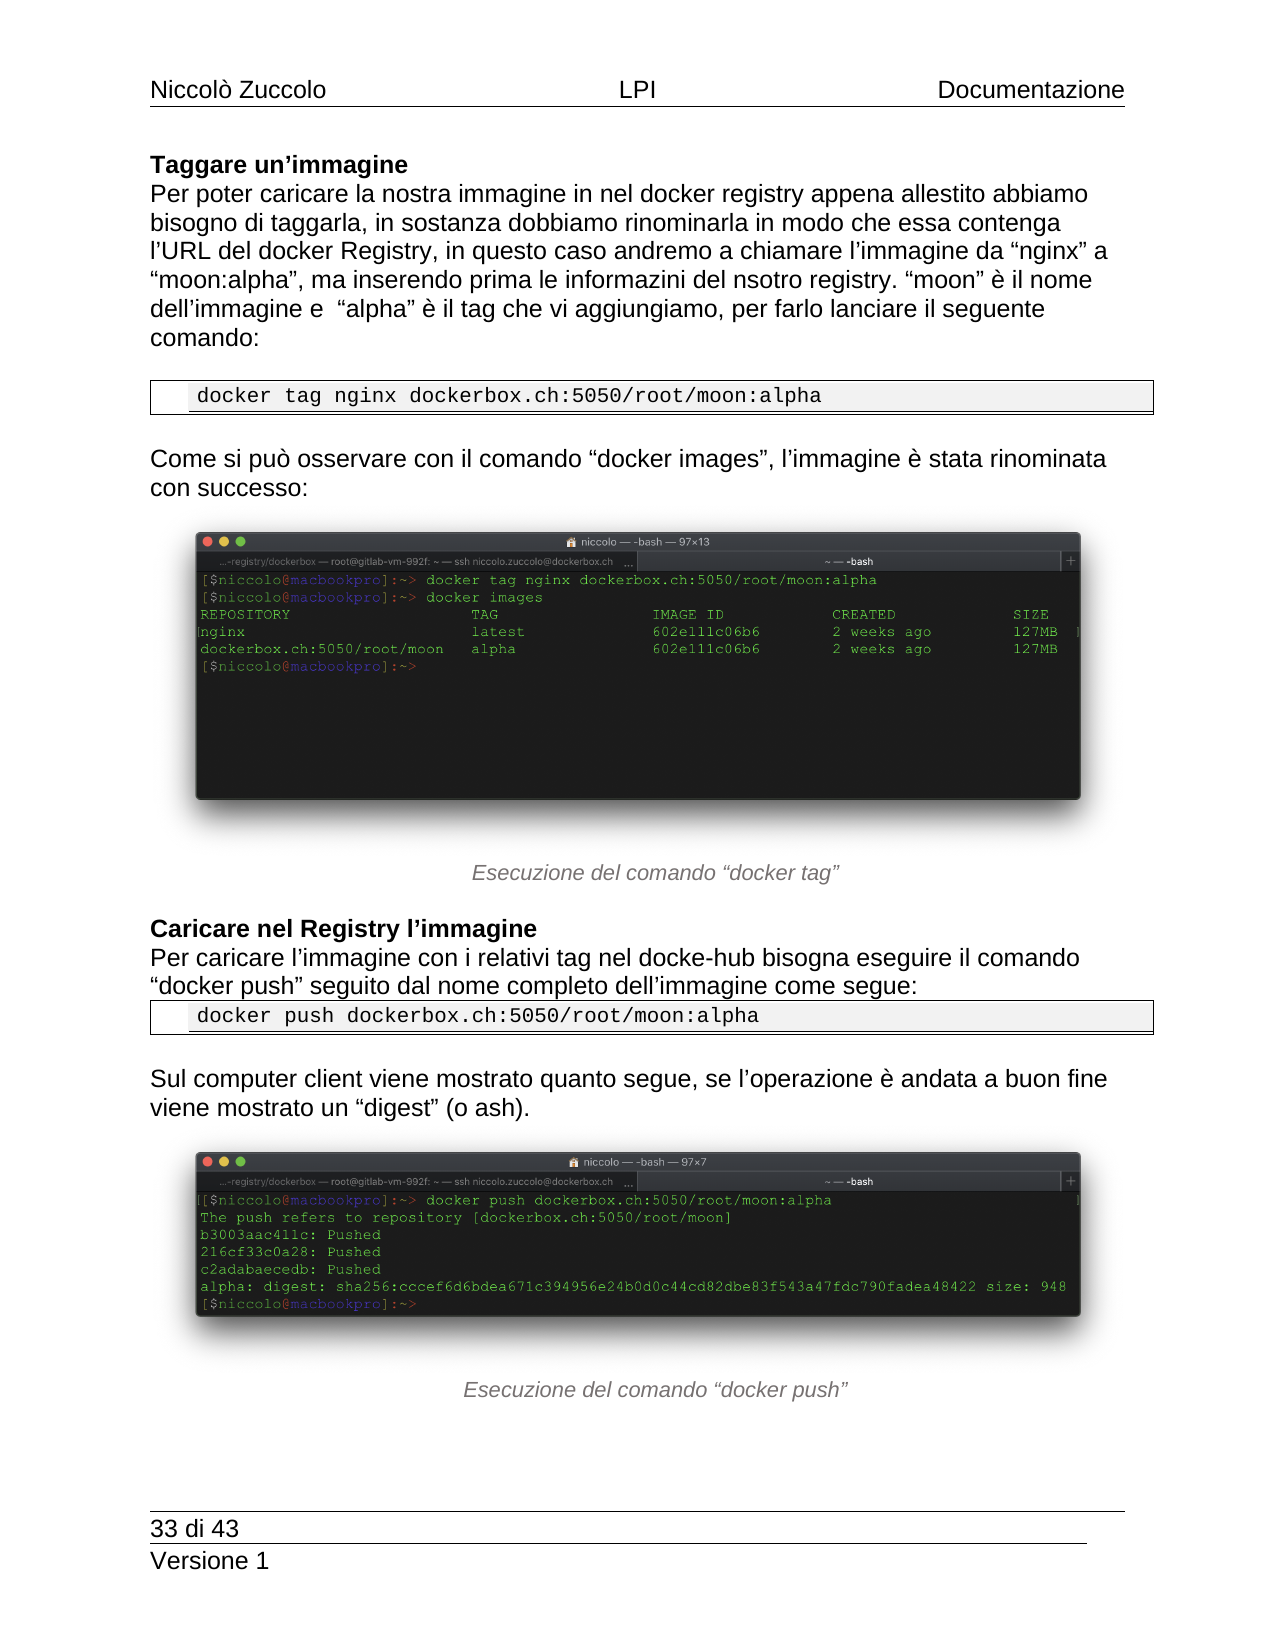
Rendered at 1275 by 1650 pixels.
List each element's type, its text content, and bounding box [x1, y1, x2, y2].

picture [150, 501, 1125, 860]
text Esecuzione del comando “docker tag” [187, 860, 1125, 885]
text docker tag nginx dockerbox.ch:5050/root/moon:alpha [188, 383, 1153, 411]
text Taggare un’immagine [150, 150, 1125, 179]
text docker push dockerbox.ch:5050/root/moon:alpha [188, 1003, 1153, 1031]
text Per caricare l’immagine con i relativi tag nel docke-hub bisogna eseguire il comando “docker push” seguito dal nome completo dell’immagine come segue: [150, 942, 1125, 1000]
text Sul computer client viene mostrato quanto segue, se l’operazione è andata a buon fine viene mostrato un “digest” (o ash). [150, 1064, 1125, 1121]
text Per poter caricare la nostra immagine in nel docker registry appena allestito abbiamo bisogno di taggarla, in sostanza dobbiamo rinominarla in modo che essa contenga l’URL del docker Registry, in questo caso andremo a chiamare l’immagine da “nginx” a “moon:alpha”, ma inserendo prima le informazini del nsotro registry. “moon” è il nome dell’immagine e “alpha” è il tag che vi aggiungiamo, per farlo lanciare il seguente comando: [150, 179, 1125, 351]
text Caricare nel Registry l’immagine [150, 914, 1125, 942]
text Come si può osservare con il comando “docker images”, l’immagine è stata rinominata con successo: [150, 444, 1125, 501]
text Esecuzione del comando “docker push” [187, 1377, 1125, 1402]
picture [150, 1121, 1125, 1377]
